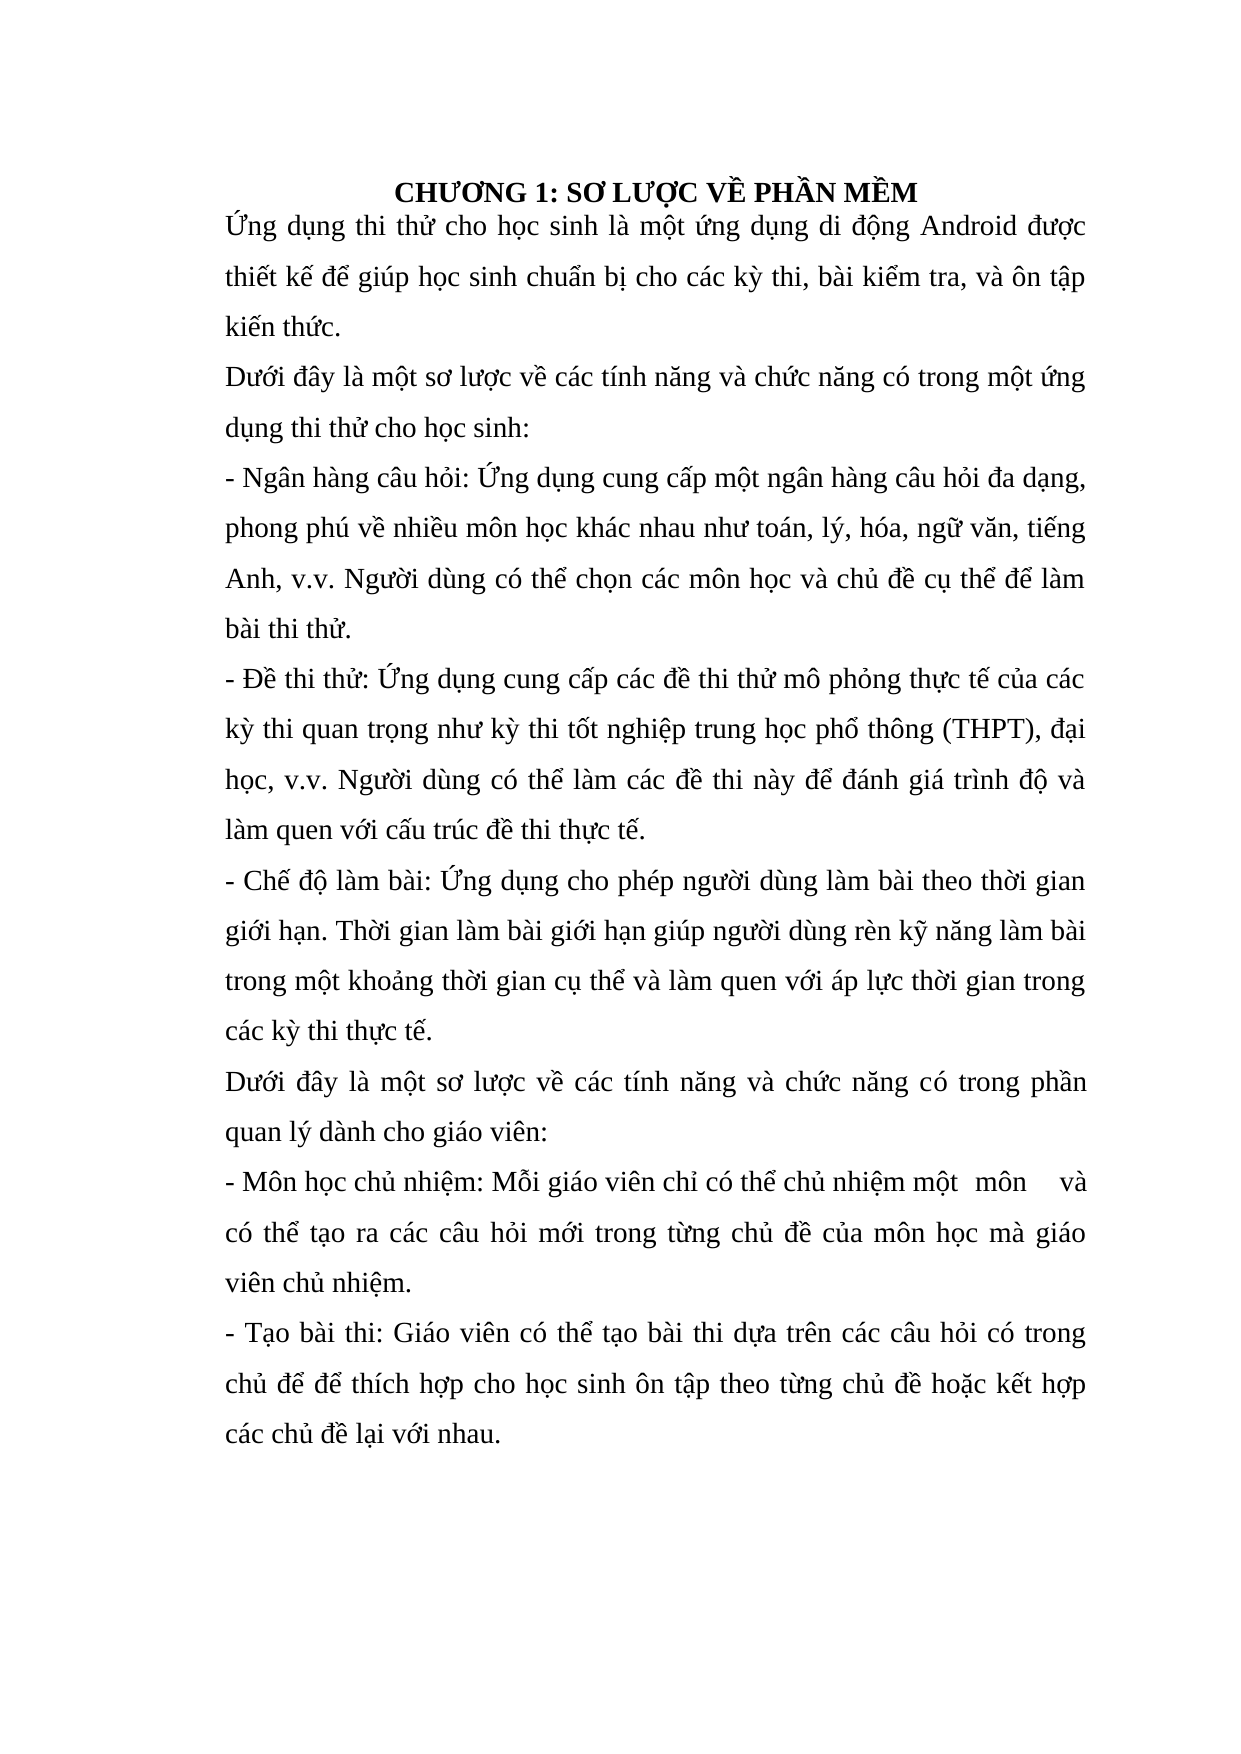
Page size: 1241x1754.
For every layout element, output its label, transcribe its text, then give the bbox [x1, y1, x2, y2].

text Dưới đây là một sơ lược về các tính năng và chức năng có trong một ứng dụng thi thử cho học sinh: [225, 359, 1087, 443]
text - Đề thi thử: Ứng dụng cung cấp các đề thi thử mô phỏng thực tế của các kỳ thi quan trọng như kỳ thi tốt nghiệp trung học phổ thông (THPT), đại học, v.v. Người dùng có thể làm các đề thi này để đánh giá trình độ và làm quen với cấu trúc đề thi thực tế. [225, 661, 1087, 846]
text Ứng dụng thi thử cho học sinh là một ứng dụng di động Android được thiết kế để giúp học sinh chuẩn bị cho các kỳ thi, bài kiểm tra, và ôn tập kiến thức. [225, 208, 1087, 343]
text - Tạo bài thi: Giáo viên có thể tạo bài thi dựa trên các câu hỏi có trong chủ để để thích hợp cho học sinh ôn tập theo từng chủ đề hoặc kết hợp các chủ đề lại với nhau. [225, 1315, 1087, 1449]
text Dưới đây là một sơ lược về các tính năng và chức năng có trong phần quan lý dành cho giáo viên: [225, 1064, 1087, 1148]
text - Ngân hàng câu hỏi: Ứng dụng cung cấp một ngân hàng câu hỏi đa dạng, phong phú về nhiều môn học khác nhau như toán, lý, hóa, ngữ văn, tiếng Anh, v.v. Người dùng có thể chọn các môn học và chủ đề cụ thể để làm bài thi thử. [225, 460, 1087, 644]
subtitle CHƯƠNG 1: SƠ LƯỢC VỀ PHẦN MỀM [225, 175, 1087, 208]
text - Môn học chủ nhiệm: Mỗi giáo viên chỉ có thể chủ nhiệm một môn và có thể tạo ra các câu hỏi mới trong từng chủ đề của môn học mà giáo viên chủ nhiệm. [225, 1164, 1087, 1299]
text - Chế độ làm bài: Ứng dụng cho phép người dùng làm bài theo thời gian giới hạn. Thời gian làm bài giới hạn giúp người dùng rèn kỹ năng làm bài trong một khoảng thời gian cụ thể và làm quen với áp lực thời gian trong các kỳ thi thực tế. [225, 863, 1087, 1047]
